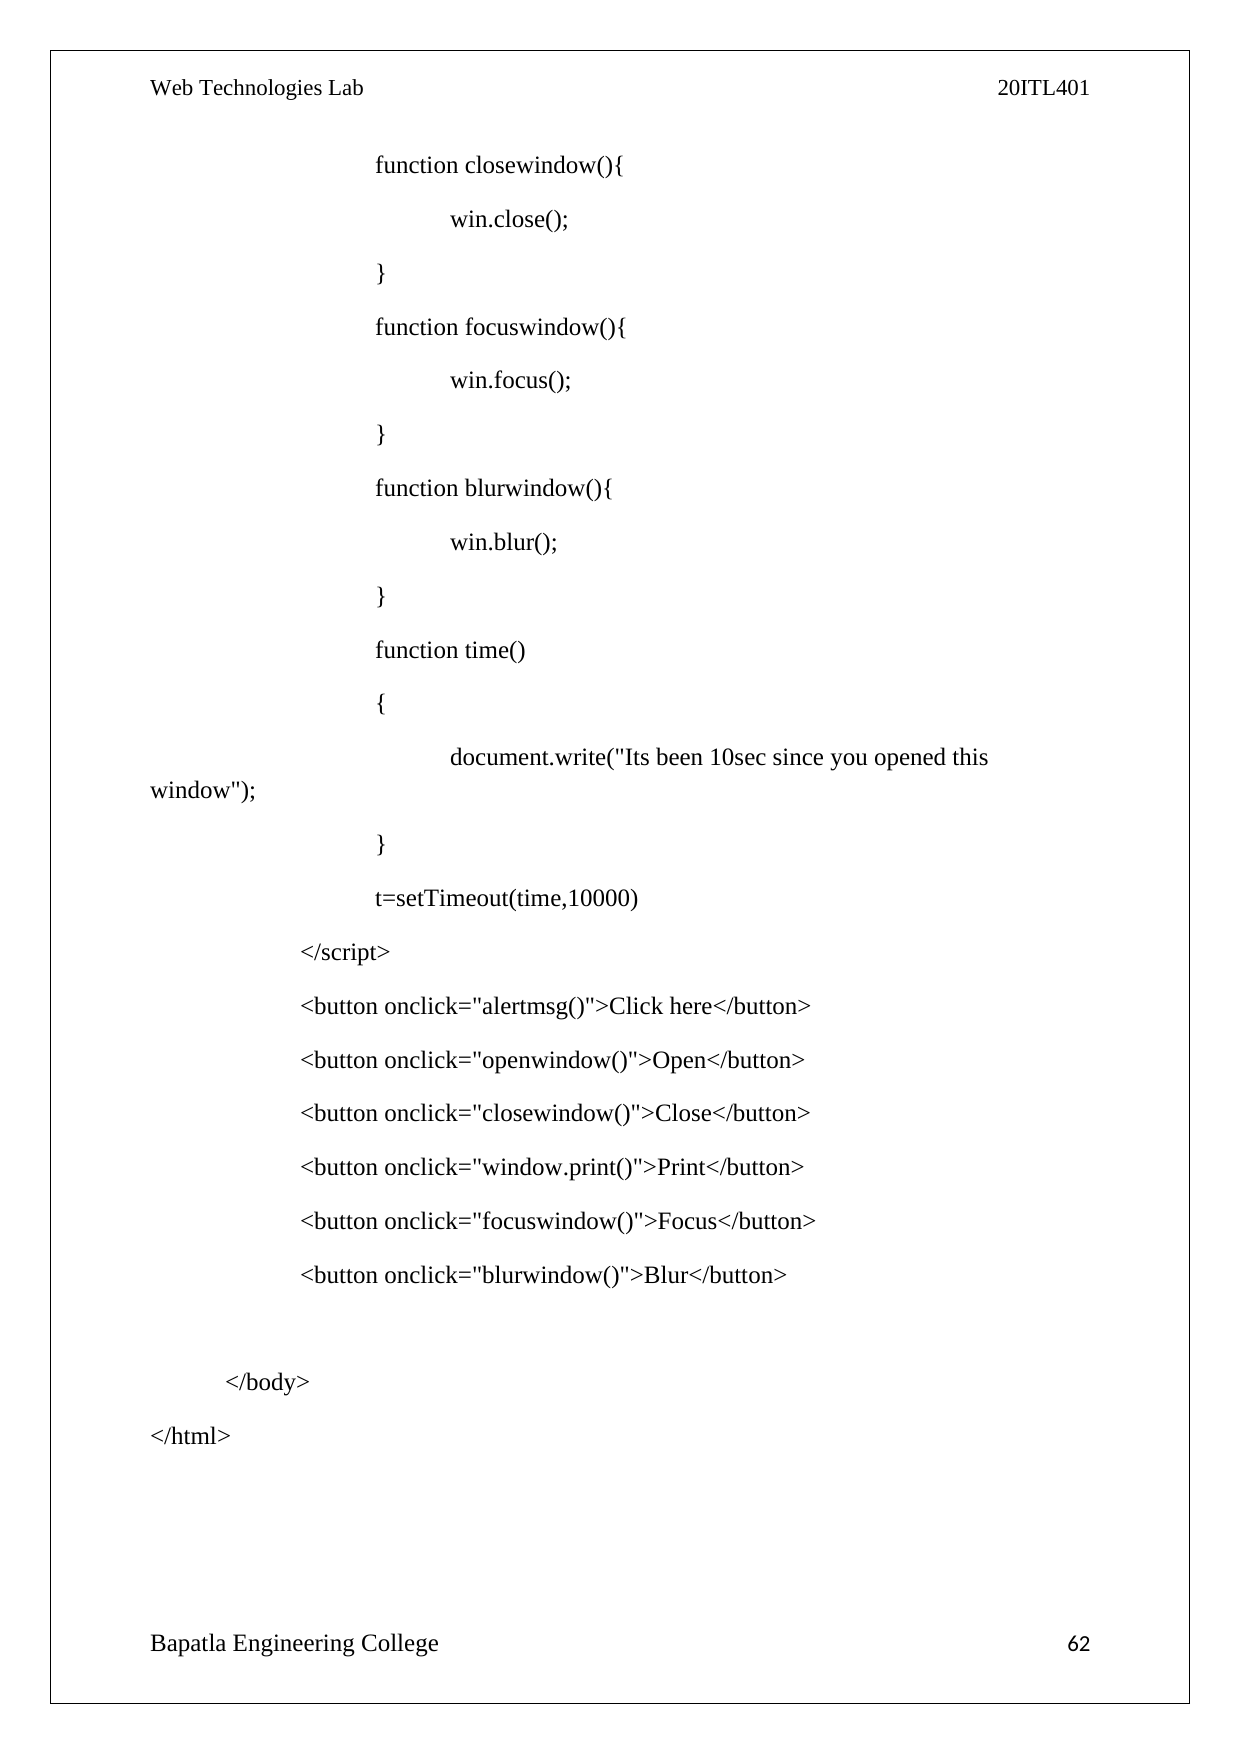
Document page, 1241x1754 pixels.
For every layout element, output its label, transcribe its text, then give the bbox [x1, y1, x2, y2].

text } [150, 829, 1090, 858]
text } [150, 258, 1090, 286]
text <button onclick="closewindow()">Close</button> [150, 1098, 1090, 1127]
text </script> [150, 937, 1090, 966]
text <button onclick="blurwindow()">Blur</button> [150, 1260, 1090, 1289]
text </html> [150, 1421, 1090, 1450]
text win.focus(); [150, 365, 1090, 394]
text function focuswindow(){ [150, 312, 1090, 340]
text <button onclick="openwindow()">Open</button> [150, 1045, 1090, 1073]
text function closewindow(){ [150, 150, 1090, 179]
text document.write("Its been 10sec since you opened this window"); [150, 742, 1090, 804]
text </body> [150, 1367, 1090, 1396]
text <button onclick="window.print()">Print</button> [150, 1152, 1090, 1181]
text win.close(); [150, 204, 1090, 233]
text win.blur(); [150, 527, 1090, 556]
text <button onclick="alertmsg()">Click here</button> [150, 991, 1090, 1019]
text <button onclick="focuswindow()">Focus</button> [150, 1206, 1090, 1235]
text function blurwindow(){ [150, 473, 1090, 502]
text } [150, 419, 1090, 448]
text function time() [150, 635, 1090, 663]
text { [150, 688, 1090, 717]
text t=setTimeout(time,10000) [150, 883, 1090, 912]
text } [300, 581, 1090, 609]
